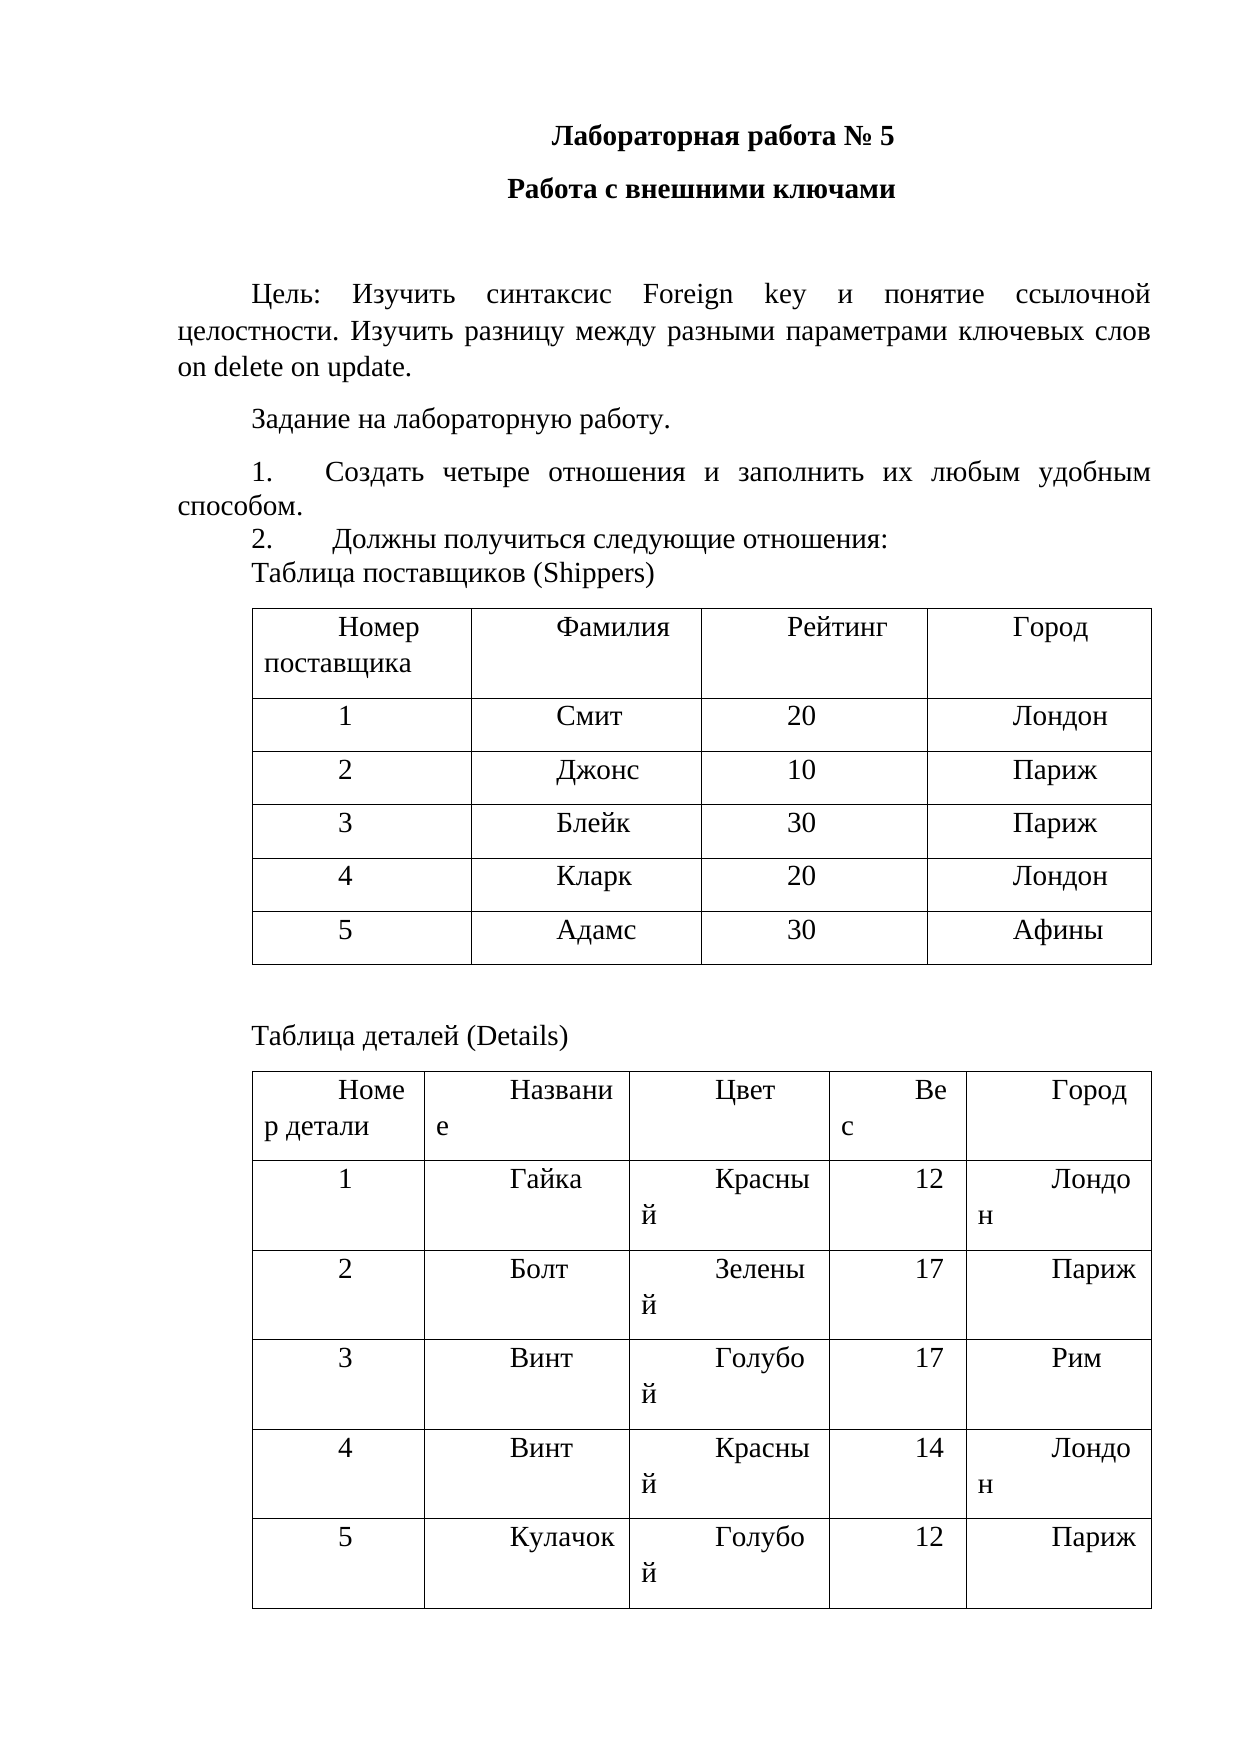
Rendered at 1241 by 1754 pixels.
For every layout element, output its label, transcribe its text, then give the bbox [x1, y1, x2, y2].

table_header Город [928, 609, 1151, 697]
table_header Цвет [630, 1072, 829, 1160]
text Задание на лабораторную работу. [177, 402, 1152, 435]
text Лабораторная работа № 5 [177, 118, 1152, 152]
table_cell 4 [253, 859, 471, 911]
table_cell Гайка [425, 1161, 629, 1250]
table_header Вес [830, 1072, 966, 1160]
table_cell 5 [253, 1519, 424, 1608]
table_cell 2 [253, 752, 471, 804]
table_cell 12 [830, 1161, 966, 1250]
table_cell 5 [253, 912, 471, 964]
table_cell Лондон [967, 1430, 1151, 1518]
table_cell Адамс [472, 912, 701, 964]
table_cell 30 [702, 805, 927, 857]
table_cell Афины [928, 912, 1151, 964]
table_cell 14 [830, 1430, 966, 1518]
table_cell Блейк [472, 805, 701, 857]
table_cell Болт [425, 1251, 629, 1339]
table_cell 1 [253, 1161, 424, 1250]
table_cell 2 [253, 1251, 424, 1339]
text Цель: Изучить синтаксис Foreign key и понятие ссылочной целостности. Изучить разницу между разными параметрами ключевых слов on delete on update. [177, 277, 1152, 382]
table_cell 10 [702, 752, 927, 804]
table_cell 1 [253, 699, 471, 751]
table_cell Винт [425, 1430, 629, 1518]
table_cell Красный [630, 1161, 829, 1250]
text Работа с внешними ключами [177, 171, 1152, 204]
list Должны получиться следующие отношения: [177, 522, 1152, 555]
table_cell Голубой [630, 1519, 829, 1608]
text Таблица деталей (Details) [177, 1018, 1152, 1051]
table_cell 3 [253, 805, 471, 857]
table_cell Красный [630, 1430, 829, 1518]
table_cell Париж [967, 1519, 1151, 1608]
table_cell Винт [425, 1340, 629, 1429]
table_cell Джонс [472, 752, 701, 804]
table_cell 12 [830, 1519, 966, 1608]
table_cell Зеленый [630, 1251, 829, 1339]
table_cell 20 [702, 859, 927, 911]
table_header Фамилия [472, 609, 701, 697]
table_header Рейтинг [702, 609, 927, 697]
table_cell Париж [928, 752, 1151, 804]
list Создать четыре отношения и заполнить их любым удобным способом. [177, 454, 1152, 522]
table_cell Голубой [630, 1340, 829, 1429]
table_cell 30 [702, 912, 927, 964]
table_cell Лондон [928, 699, 1151, 751]
table_cell Лондон [928, 859, 1151, 911]
table_cell Смит [472, 699, 701, 751]
table_cell Кларк [472, 859, 701, 911]
table_cell 4 [253, 1430, 424, 1518]
table_cell Париж [928, 805, 1151, 857]
table_cell Лондон [967, 1161, 1151, 1250]
table_cell 3 [253, 1340, 424, 1429]
text Таблица поставщиков (Shippers) [177, 555, 1152, 589]
table_cell 20 [702, 699, 927, 751]
table_header Номер поставщика [253, 609, 471, 697]
table_cell Кулачок [425, 1519, 629, 1608]
table_header Город [967, 1072, 1151, 1160]
table_cell Рим [967, 1340, 1151, 1429]
table_header Название [425, 1072, 629, 1160]
table_header Номер детали [253, 1072, 424, 1160]
table_cell 17 [830, 1340, 966, 1429]
table_cell 17 [830, 1251, 966, 1339]
table_cell Париж [967, 1251, 1151, 1339]
